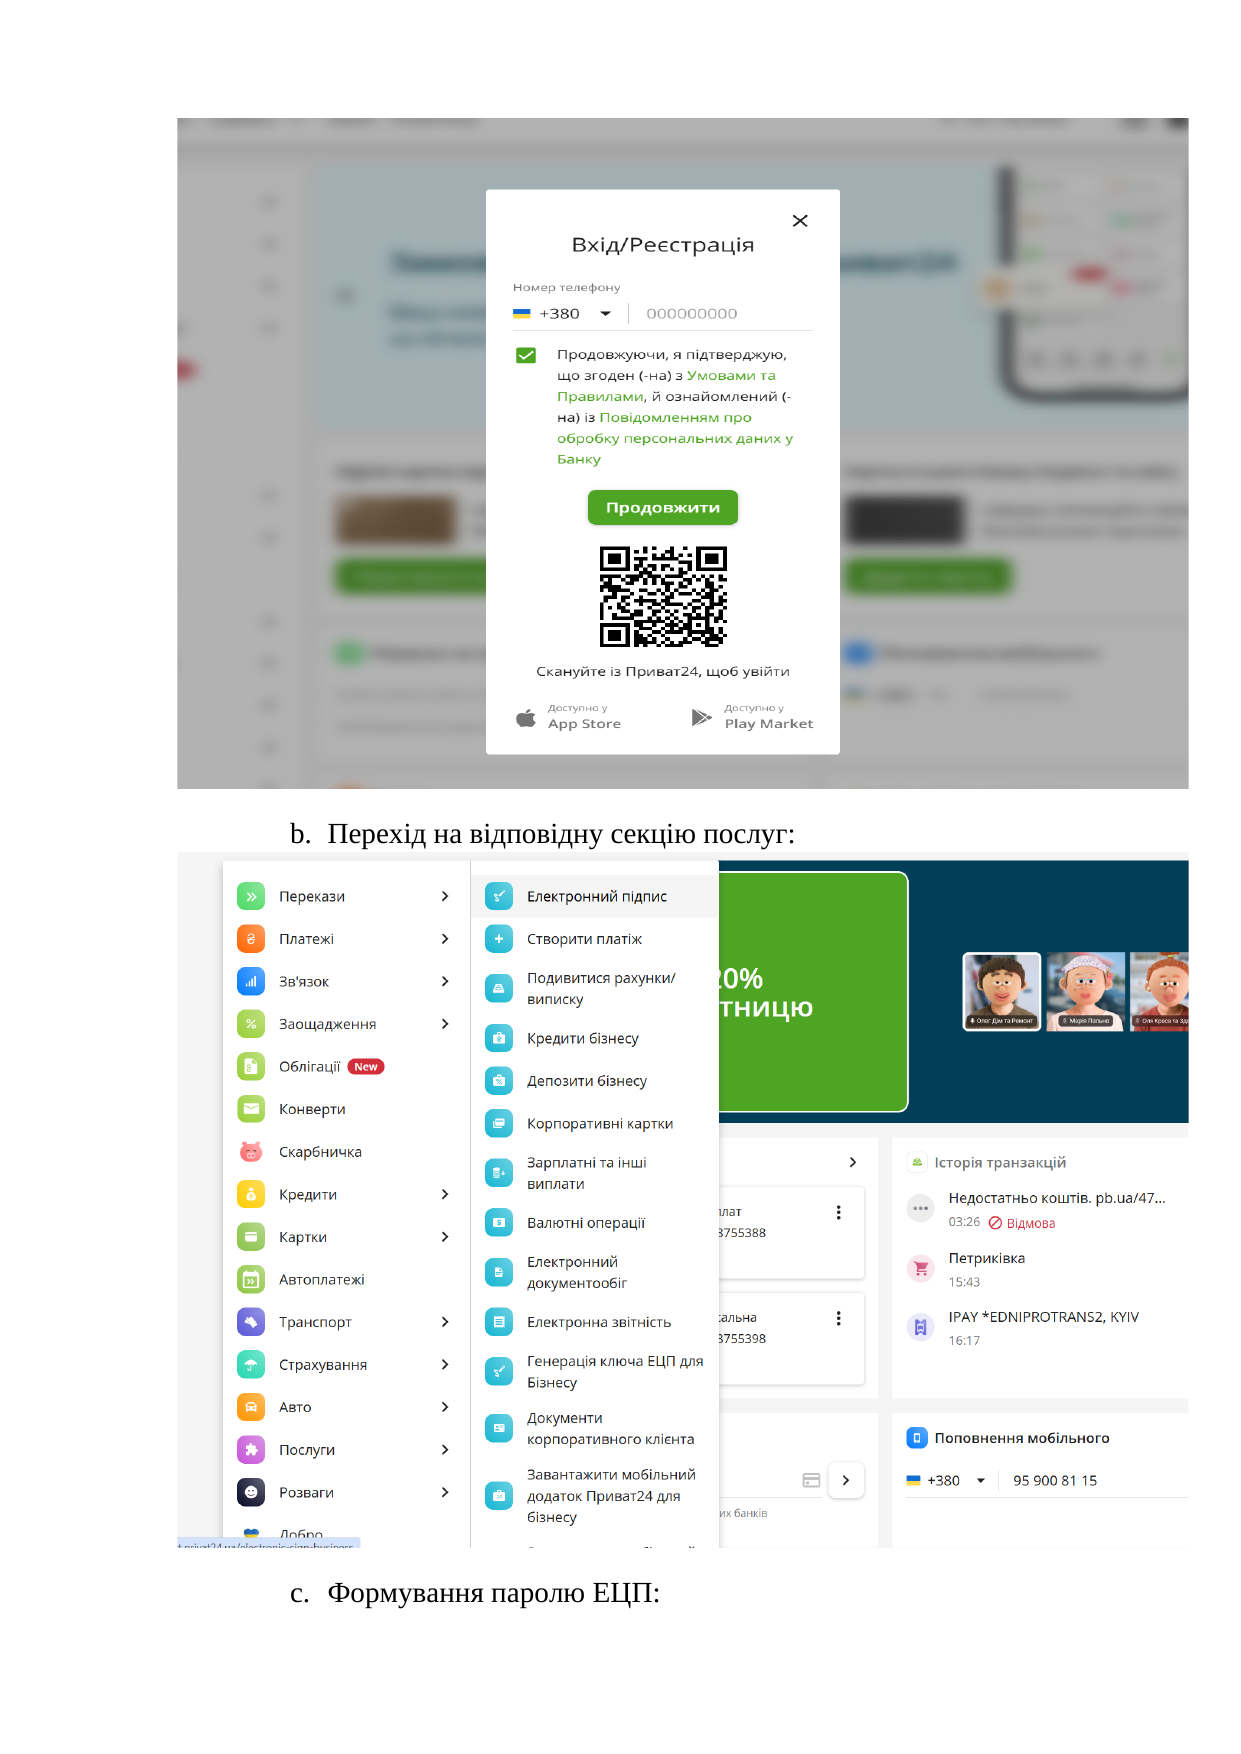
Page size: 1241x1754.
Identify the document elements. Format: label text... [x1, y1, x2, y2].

list Перехід на відповідну секцію послуг: [290, 816, 1153, 850]
picture [177, 118, 1189, 789]
picture [177, 852, 1189, 1548]
list Формування паролю ЕЦП: [290, 1575, 1153, 1608]
picture [1047, 953, 1125, 1031]
picture [1130, 953, 1189, 1031]
picture [963, 953, 1041, 1031]
